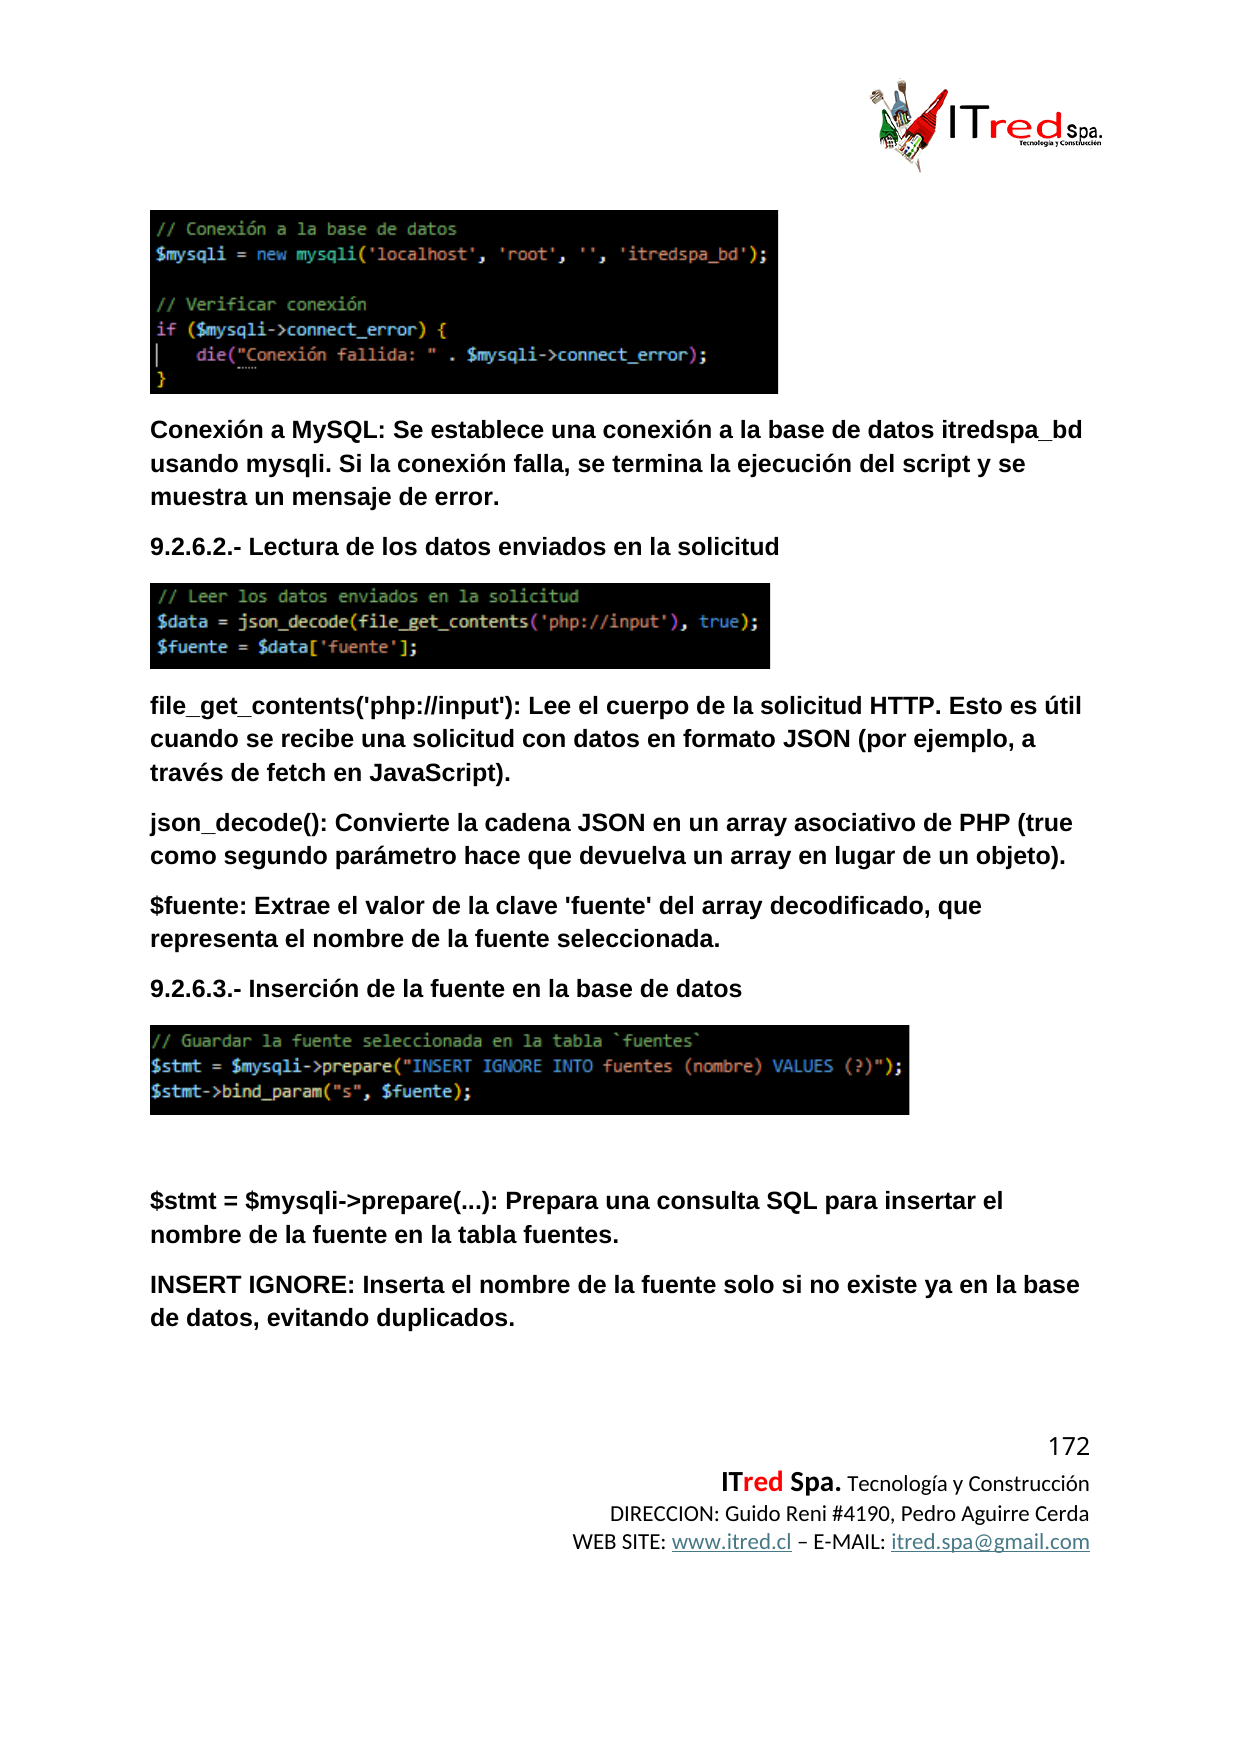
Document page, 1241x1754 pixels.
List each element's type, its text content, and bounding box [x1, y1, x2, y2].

text INSERT IGNORE: Inserta el nombre de la fuente solo si no existe ya en la base de datos, evitando duplicados. [150, 1270, 1090, 1332]
text Conexión a MySQL: Se establece una conexión a la base de datos itredspa_bd usando mysqli. Si la conexión falla, se termina la ejecución del script y se muestra un mensaje de error. [150, 416, 1090, 511]
picture [150, 210, 779, 394]
text file_get_contents('php://input'): Lee el cuerpo de la solicitud HTTP. Esto es útil cuando se recibe una solicitud con datos en formato JSON (por ejemplo, a través de fetch en JavaScript). [150, 691, 1090, 786]
picture [868, 77, 1102, 174]
text $stmt = $mysqli->prepare(...): Prepara una consulta SQL para insertar el nombre de la fuente en la tabla fuentes. [150, 1186, 1090, 1248]
text 9.2.6.2.- Lectura de los datos enviados en la solicitud [150, 532, 1090, 561]
picture [150, 583, 771, 669]
text 9.2.6.3.- Inserción de la fuente en la base de datos [150, 974, 1090, 1003]
text $fuente: Extrae el valor de la clave 'fuente' del array decodificado, que representa el nombre de la fuente seleccionada. [150, 891, 1090, 953]
text json_decode(): Convierte la cadena JSON en un array asociativo de PHP (true como segundo parámetro hace que devuelva un array en lugar de un objeto). [150, 808, 1090, 870]
picture [150, 1025, 910, 1115]
